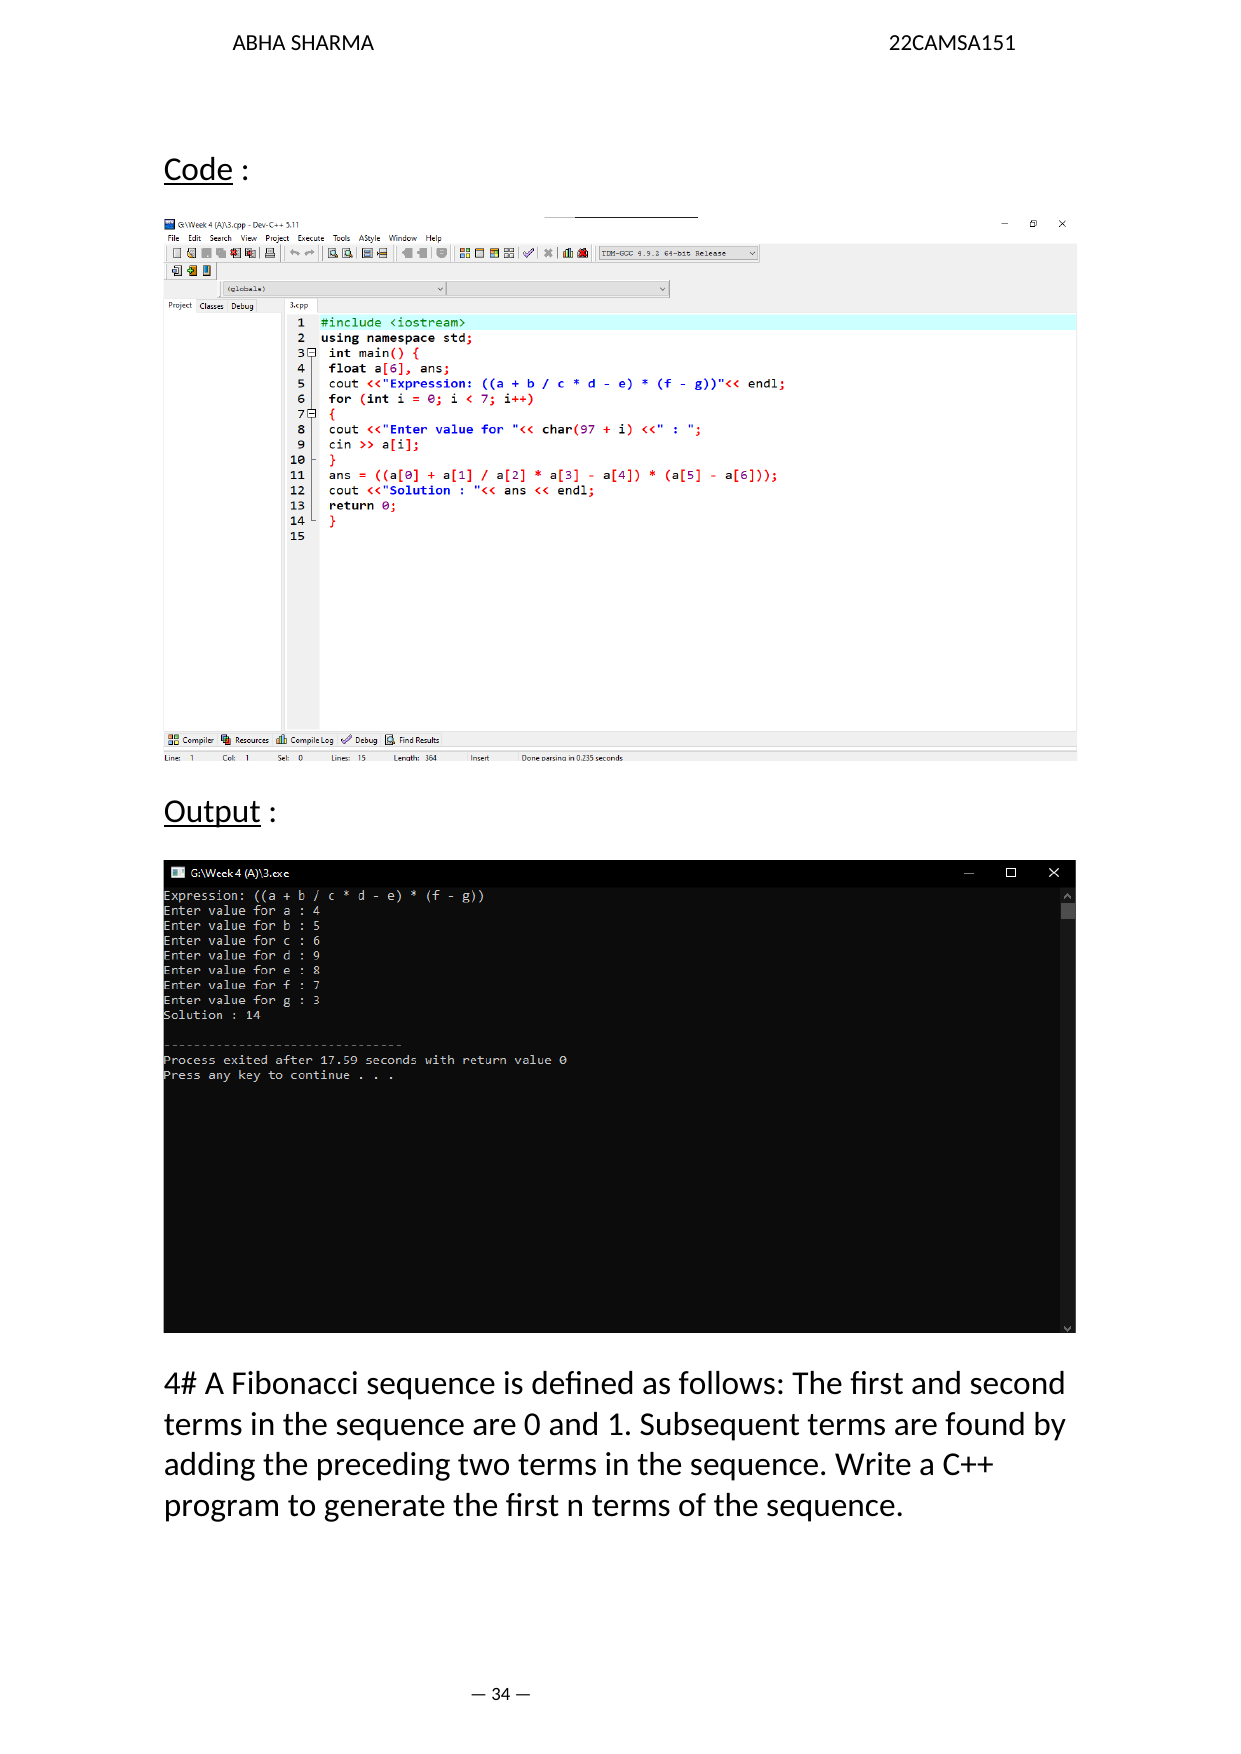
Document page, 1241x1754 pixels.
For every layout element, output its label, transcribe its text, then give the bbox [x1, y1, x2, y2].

text Output : [163, 790, 1077, 831]
picture [163, 860, 1076, 1333]
text Code : [163, 148, 1077, 189]
text 4# A Fibonacci sequence is defined as follows: The first and second terms in the sequence are 0 and 1. Subsequent terms are found by adding the preceding two terms in the sequence. Write a C++ program to generate the first n terms of the sequence. [163, 1362, 1077, 1525]
picture [163, 217, 1078, 761]
